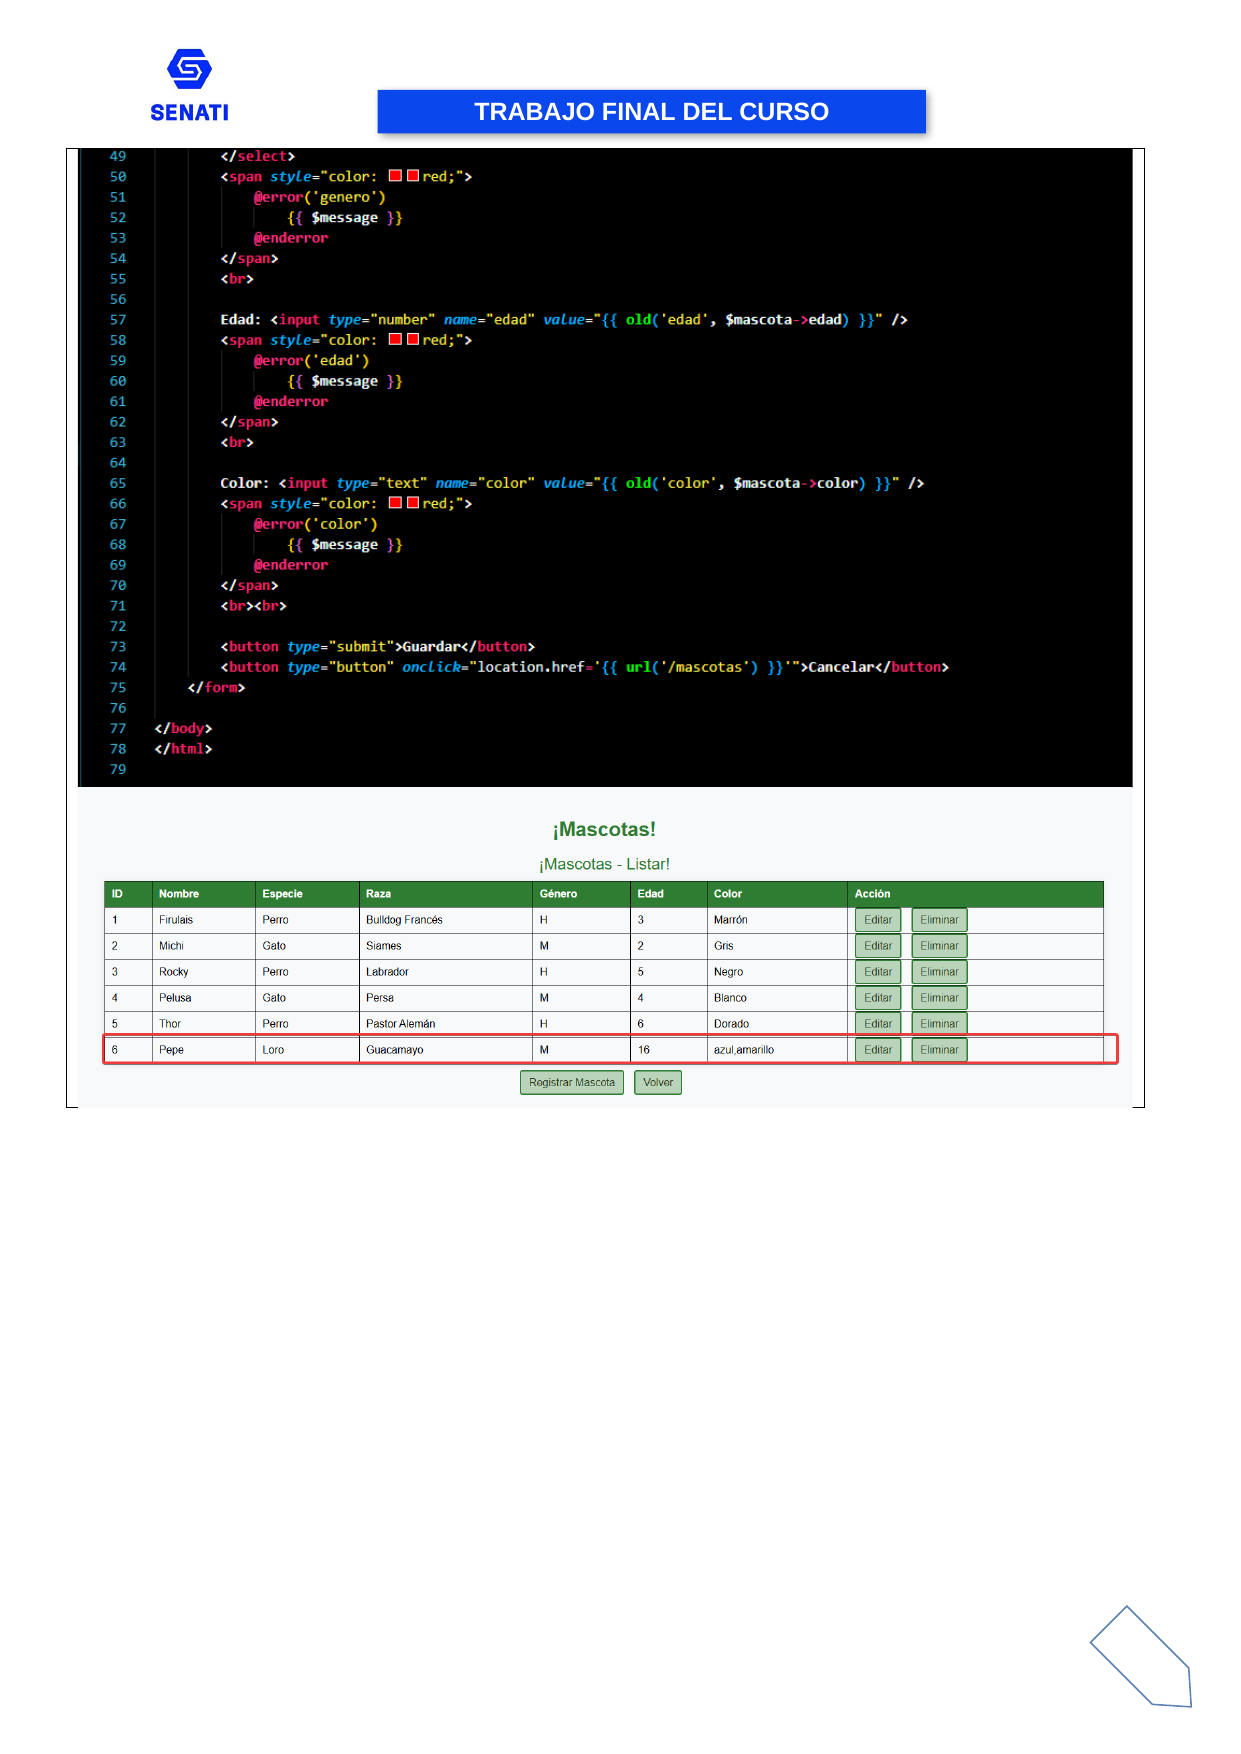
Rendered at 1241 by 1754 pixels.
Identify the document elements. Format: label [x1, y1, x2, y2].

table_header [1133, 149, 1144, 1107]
picture [77, 148, 1133, 1108]
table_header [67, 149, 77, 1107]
picture [147, 46, 231, 124]
